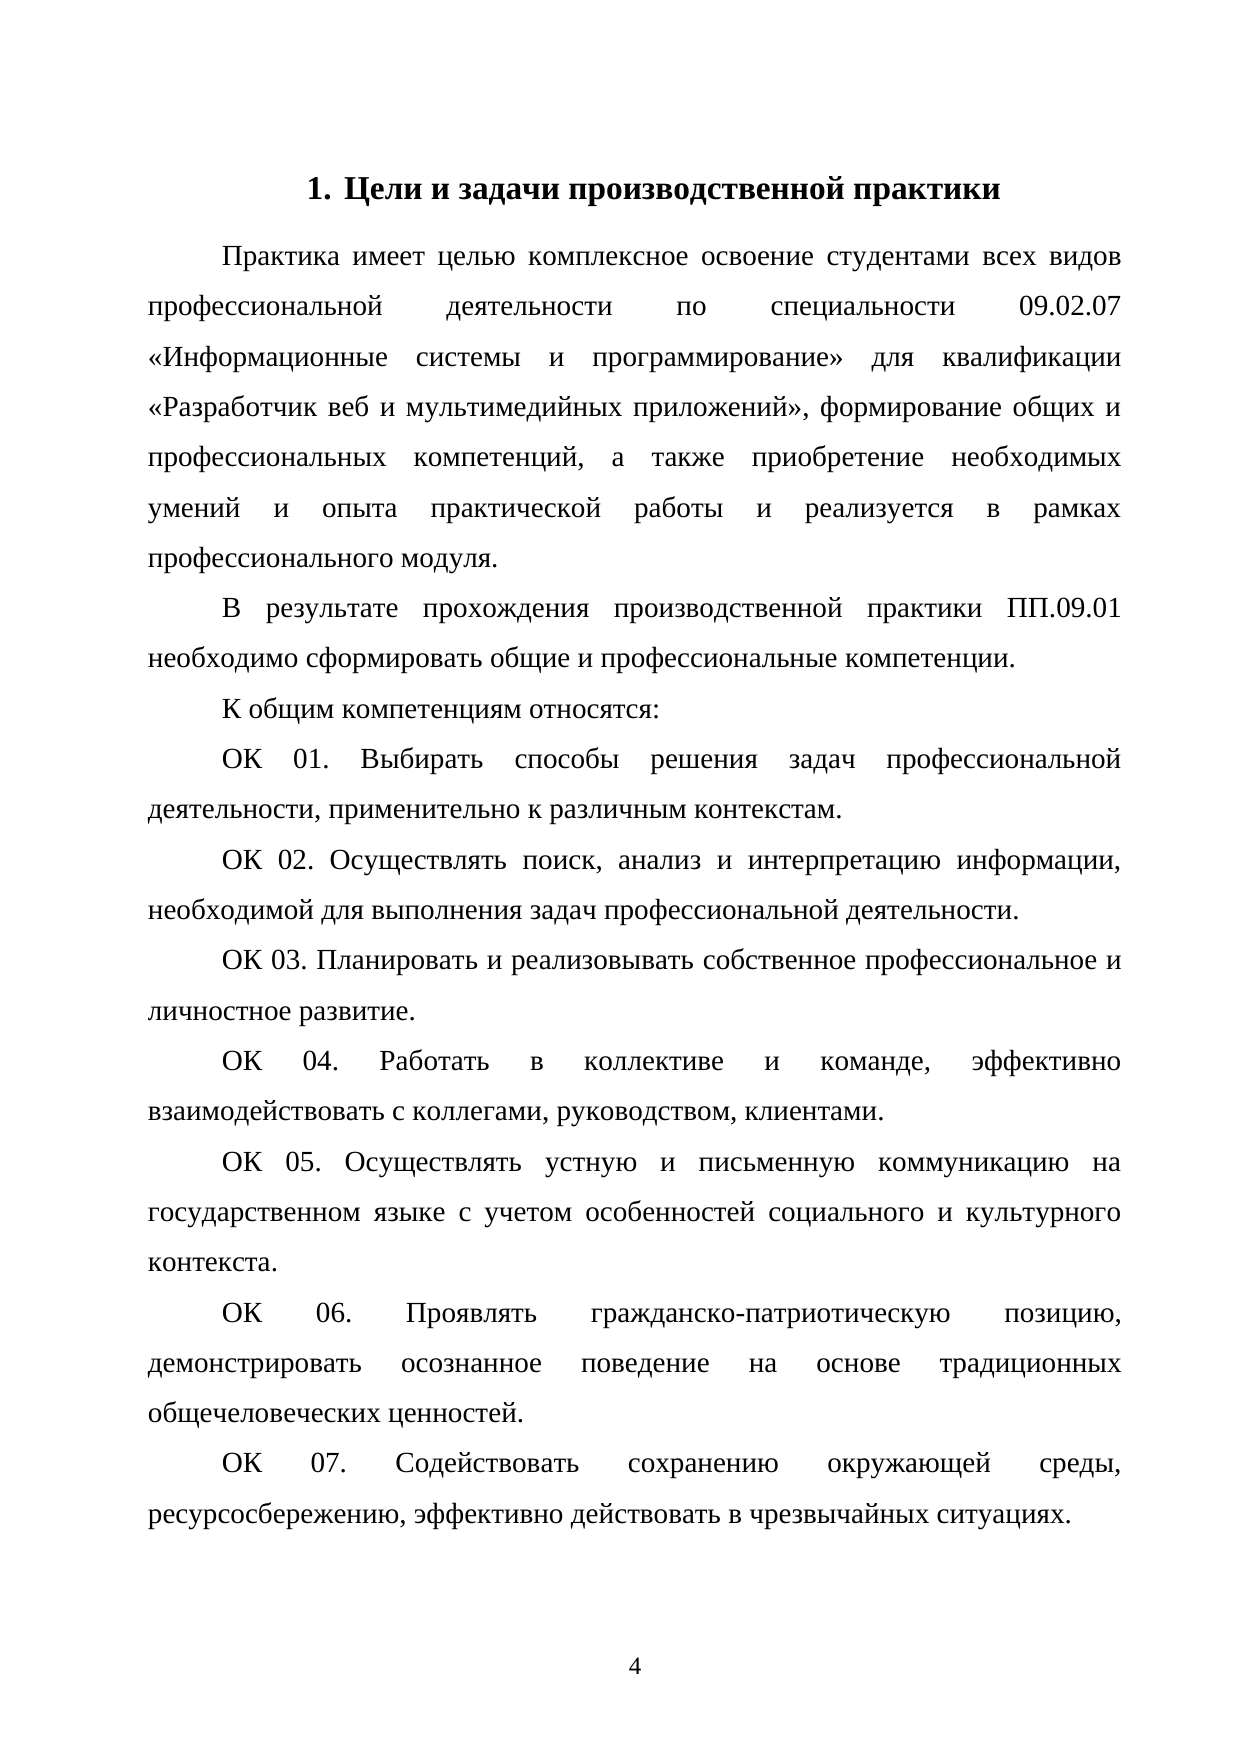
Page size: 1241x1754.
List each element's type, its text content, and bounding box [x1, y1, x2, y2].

subtitle Цели и задачи производственной практики [185, 168, 1122, 206]
text ОК 03. Планировать и реализовывать собственное профессиональное и личностное развитие. [148, 942, 1122, 1026]
text ОК 01. Выбирать способы решения задач профессиональной деятельности, применительно к различным контекстам. [148, 741, 1122, 825]
text К общим компетенциям относятся: [148, 691, 1122, 724]
text ОК 06. Проявлять гражданско-патриотическую позицию, демонстрировать осознанное поведение на основе традиционных общечеловеческих ценностей. [148, 1295, 1122, 1429]
text ОК 02. Осуществлять поиск, анализ и интерпретацию информации, необходимой для выполнения задач профессиональной деятельности. [148, 842, 1122, 926]
text ОК 05. Осуществлять устную и письменную коммуникацию на государственном языке с учетом особенностей социального и культурного контекста. [148, 1144, 1122, 1278]
text ОК 04. Работать в коллективе и команде, эффективно взаимодействовать с коллегами, руководством, клиентами. [148, 1043, 1122, 1127]
text В результате прохождения производственной практики ПП.09.01 необходимо сформировать общие и профессиональные компетенции. [148, 590, 1122, 674]
text Практика имеет целью комплексное освоение студентами всех видов профессиональной деятельности по специальности 09.02.07 «Информационные системы и программирование» для квалификации «Разработчик веб и мультимедийных приложений», формирование общих и профессиональных компетенций, а также приобретение необходимых умений и опыта практической работы и реализуется в рамках профессионального модуля. [148, 238, 1122, 573]
text ОК 07. Содействовать сохранению окружающей среды, ресурсосбережению, эффективно действовать в чрезвычайных ситуациях. [148, 1446, 1122, 1529]
